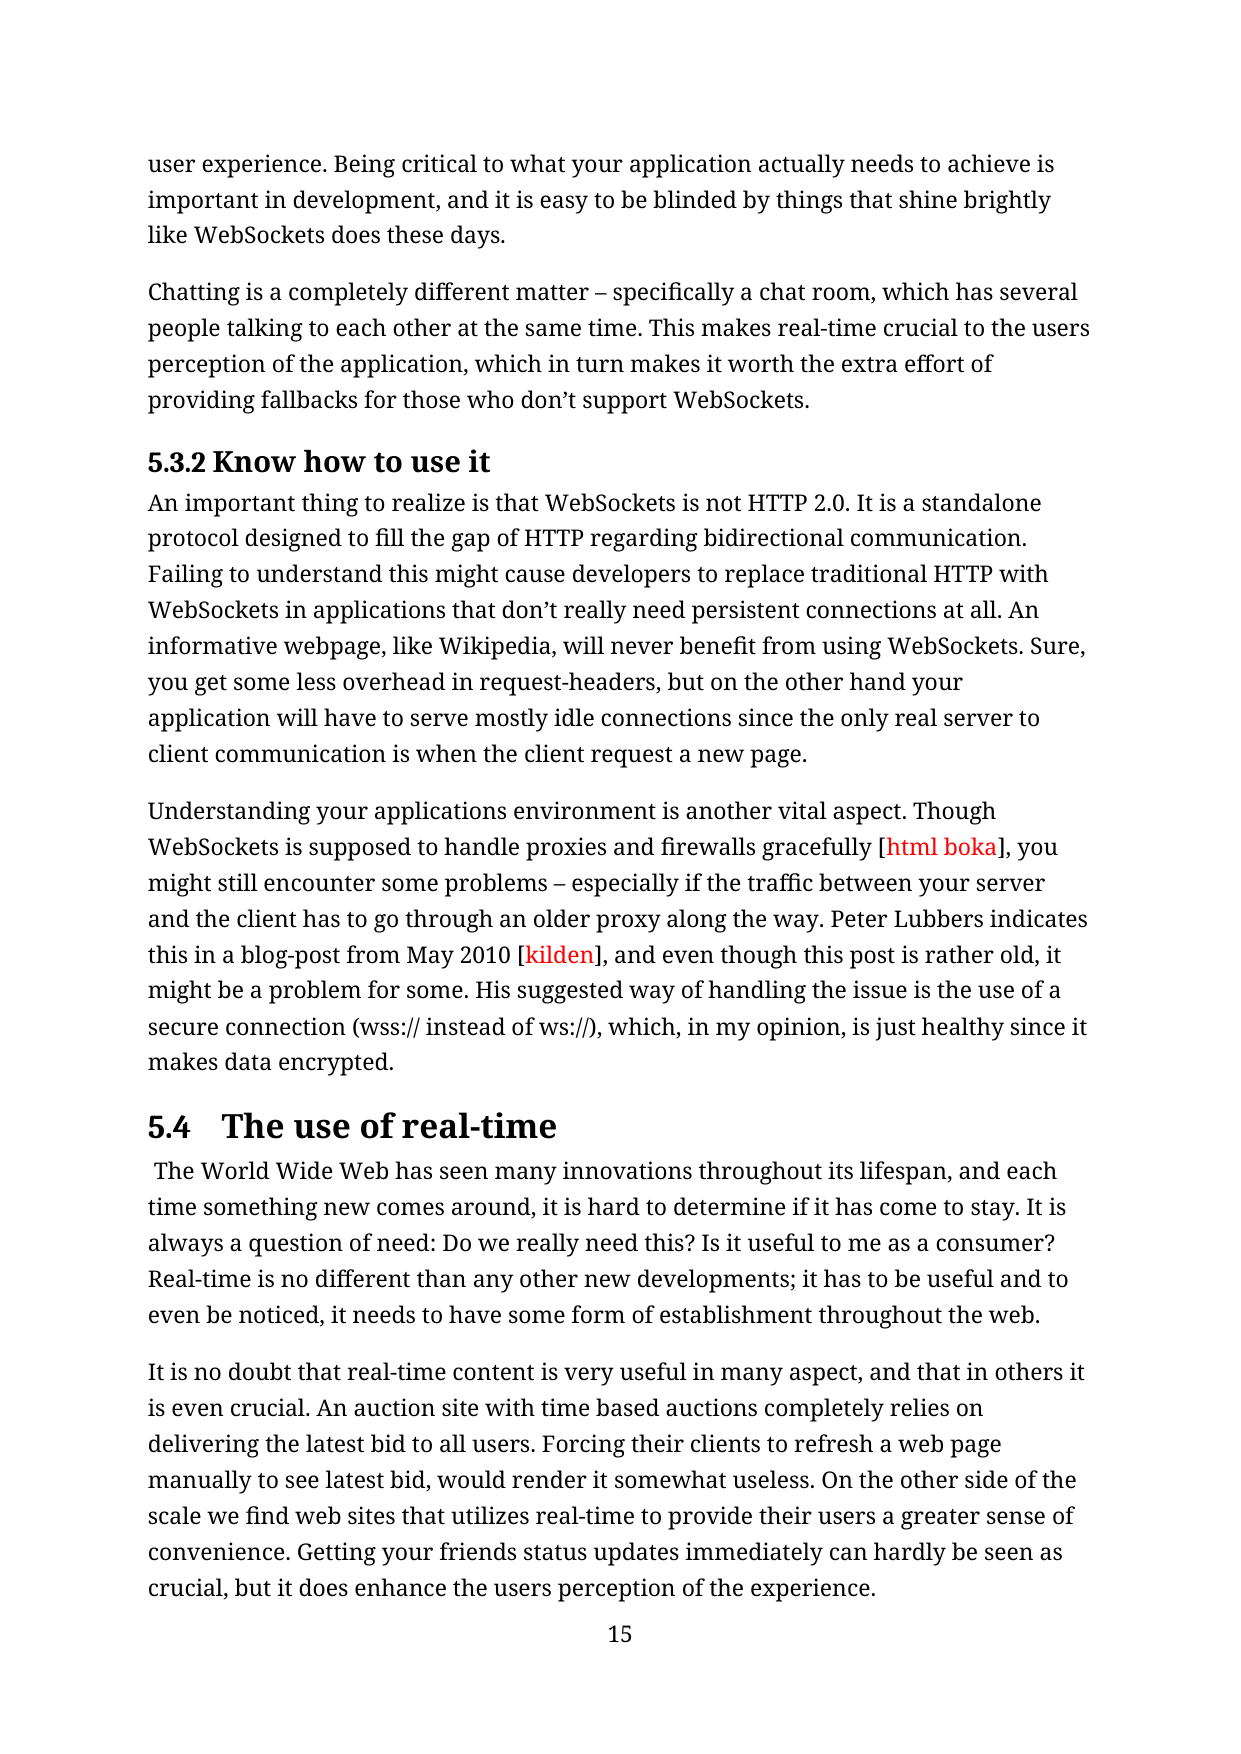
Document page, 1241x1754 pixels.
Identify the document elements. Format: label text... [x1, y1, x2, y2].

text The World Wide Web has seen many innovations throughout its lifespan, and each time something new comes around, it is hard to determine if it has come to stay. It is always a question of need: Do we really need this? Is it useful to me as a consumer? Real-time is no different than any other new developments; it has to be useful and to even be noticed, it needs to have some form of establishment throughout the web. [148, 1155, 1093, 1330]
text Chatting is a completely different matter – specifically a chat room, which has several people talking to each other at the same time. This makes real-time crucial to the users perception of the application, which in turn makes it worth the extra effort of providing fallbacks for those who don’t support WebSockets. [148, 276, 1093, 415]
subtitle Know how to use it [148, 441, 1093, 481]
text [148, 148, 1093, 251]
subtitle The use of real-time [148, 1103, 1093, 1148]
text Understanding your applications environment is another vital aspect. Though WebSockets is supposed to handle proxies and firewalls gracefully [html boka], you might still encounter some problems – especially if the traffic between your server and the client has to go through an older proxy along the way. Peter Lubbers indicates this in a blog-post from May 2010 [kilden], and even though this post is rather old, it might be a problem for some. His suggested way of handling the issue is the use of a secure connection (wss:// instead of ws://), which, in my opinion, is just healthy since it makes data encrypted. [148, 795, 1093, 1078]
text It is no doubt that real-time content is very useful in many aspect, and that in others it is even crucial. An auction site with time based auctions completely relies on delivering the latest bid to all users. Forcing their clients to refresh a web page manually to see latest bid, would render it somewhat useless. On the other side of the scale we find web sites that utilizes real-time to provide their users a greater sense of convenience. Getting your friends status updates immediately can hardly be seen as crucial, but it does enhance the users perception of the experience. [148, 1356, 1093, 1603]
text An important thing to realize is that WebSockets is not HTTP 2.0. It is a standalone protocol designed to fill the gap of HTTP regarding bidirectional communication. Failing to understand this might cause developers to replace traditional HTTP with WebSockets in applications that don’t really need persistent connections at all. An informative webpage, like Wikipedia, will never benefit from using WebSockets. Sure, you get some less overhead in request-headers, but on the other hand your application will have to serve mostly idle connections since the only real server to client communication is when the client request a new page. [148, 486, 1093, 769]
